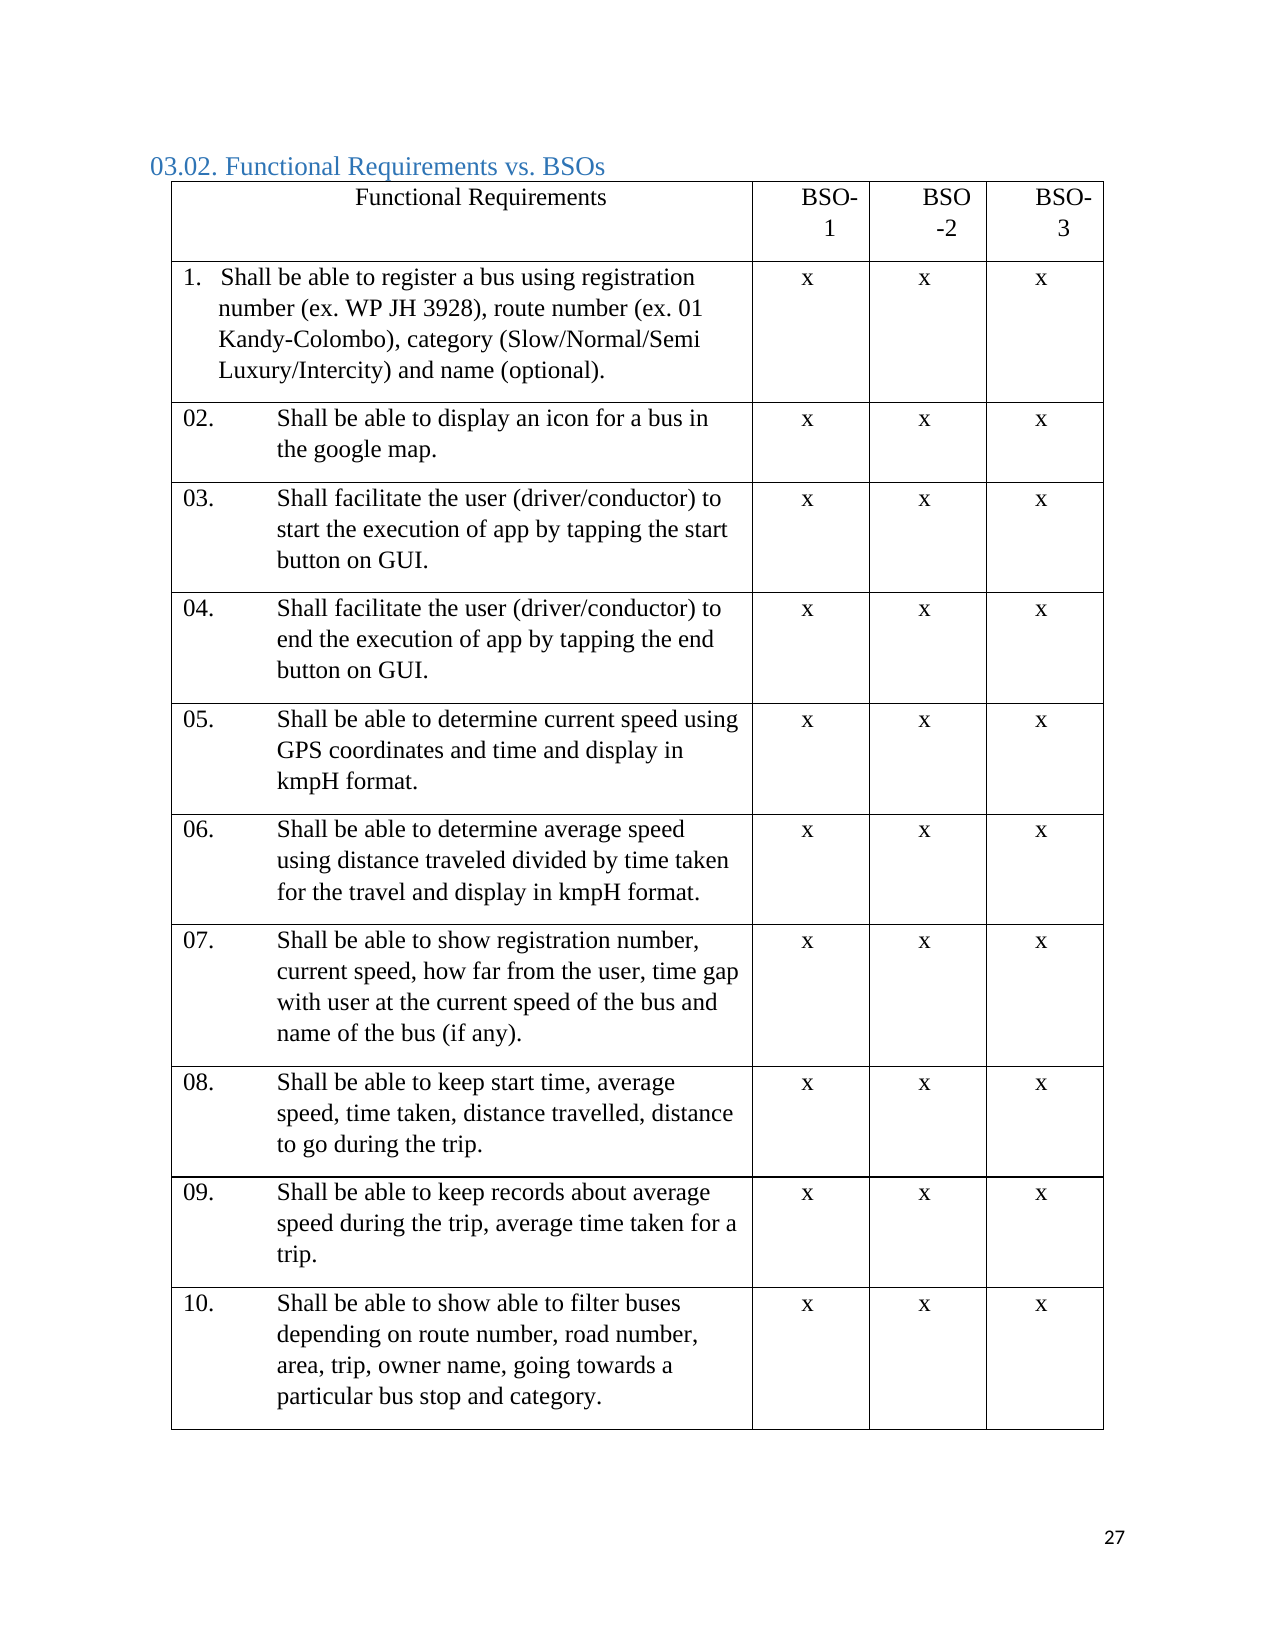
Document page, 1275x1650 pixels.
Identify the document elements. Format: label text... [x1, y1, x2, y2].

table_cell x [870, 704, 986, 813]
table_cell x [987, 925, 1103, 1066]
table_cell x [987, 1178, 1103, 1287]
table_cell Shall be able to determine average speed using distance traveled divided by time taken for the travel and display in kmpH format. [172, 815, 752, 924]
table_header BSO-1 [753, 182, 869, 261]
table_cell x [987, 593, 1103, 703]
table_cell x [753, 815, 869, 924]
table_header BSO-3 [987, 182, 1103, 261]
table_cell x [753, 1067, 869, 1176]
table_cell x [870, 403, 986, 482]
table_cell x [987, 1288, 1103, 1429]
table_header Functional Requirements [172, 182, 752, 261]
table_cell x [987, 815, 1103, 924]
table_cell x [870, 1067, 986, 1176]
table_cell Shall facilitate the user (driver/conductor) to end the execution of app by tapping the end button on GUI. [172, 593, 752, 703]
table_cell x [870, 815, 986, 924]
table_cell x [753, 925, 869, 1066]
table_cell x [753, 403, 869, 482]
table_cell Shall be able to show registration number, current speed, how far from the user, time gap with user at the current speed of the bus and name of the bus (if any). [172, 925, 752, 1066]
table_cell x [987, 1067, 1103, 1176]
table_cell Shall be able to determine current speed using GPS coordinates and time and display in kmpH format. [172, 704, 752, 813]
table_cell x [870, 483, 986, 592]
subtitle Functional Requirements vs. BSOs [150, 150, 1125, 181]
table_cell Shall be able to keep records about average speed during the trip, average time taken for a trip. [172, 1178, 752, 1287]
table_cell x [987, 262, 1103, 402]
table_cell x [870, 1288, 986, 1429]
table_cell x [753, 1288, 869, 1429]
table_cell Shall be able to show able to filter buses depending on route number, road number, area, trip, owner name, going towards a particular bus stop and category. [172, 1288, 752, 1429]
table_cell Shall facilitate the user (driver/conductor) to start the execution of app by tapping the start button on GUI. [172, 483, 752, 592]
table_cell x [870, 925, 986, 1066]
table_cell x [753, 704, 869, 813]
table_cell x [987, 403, 1103, 482]
table_cell x [987, 704, 1103, 813]
table_cell x [753, 1178, 869, 1287]
table_cell x [987, 483, 1103, 592]
table_cell x [753, 262, 869, 402]
table_cell x [870, 593, 986, 703]
table_cell 1. Shall be able to register a bus using registration number (ex. WP JH 3928), route number (ex. 01 Kandy-Colombo), category (Slow/Normal/Semi Luxury/Intercity) and name (optional). [172, 262, 752, 402]
table_cell Shall be able to display an icon for a bus in the google map. [172, 403, 752, 482]
table_cell x [870, 1178, 986, 1287]
table_cell x [753, 483, 869, 592]
table_cell Shall be able to keep start time, average speed, time taken, distance travelled, distance to go during the trip. [172, 1067, 752, 1176]
table_header BSO-2 [870, 182, 986, 261]
table_cell x [870, 262, 986, 402]
table_cell x [753, 593, 869, 703]
